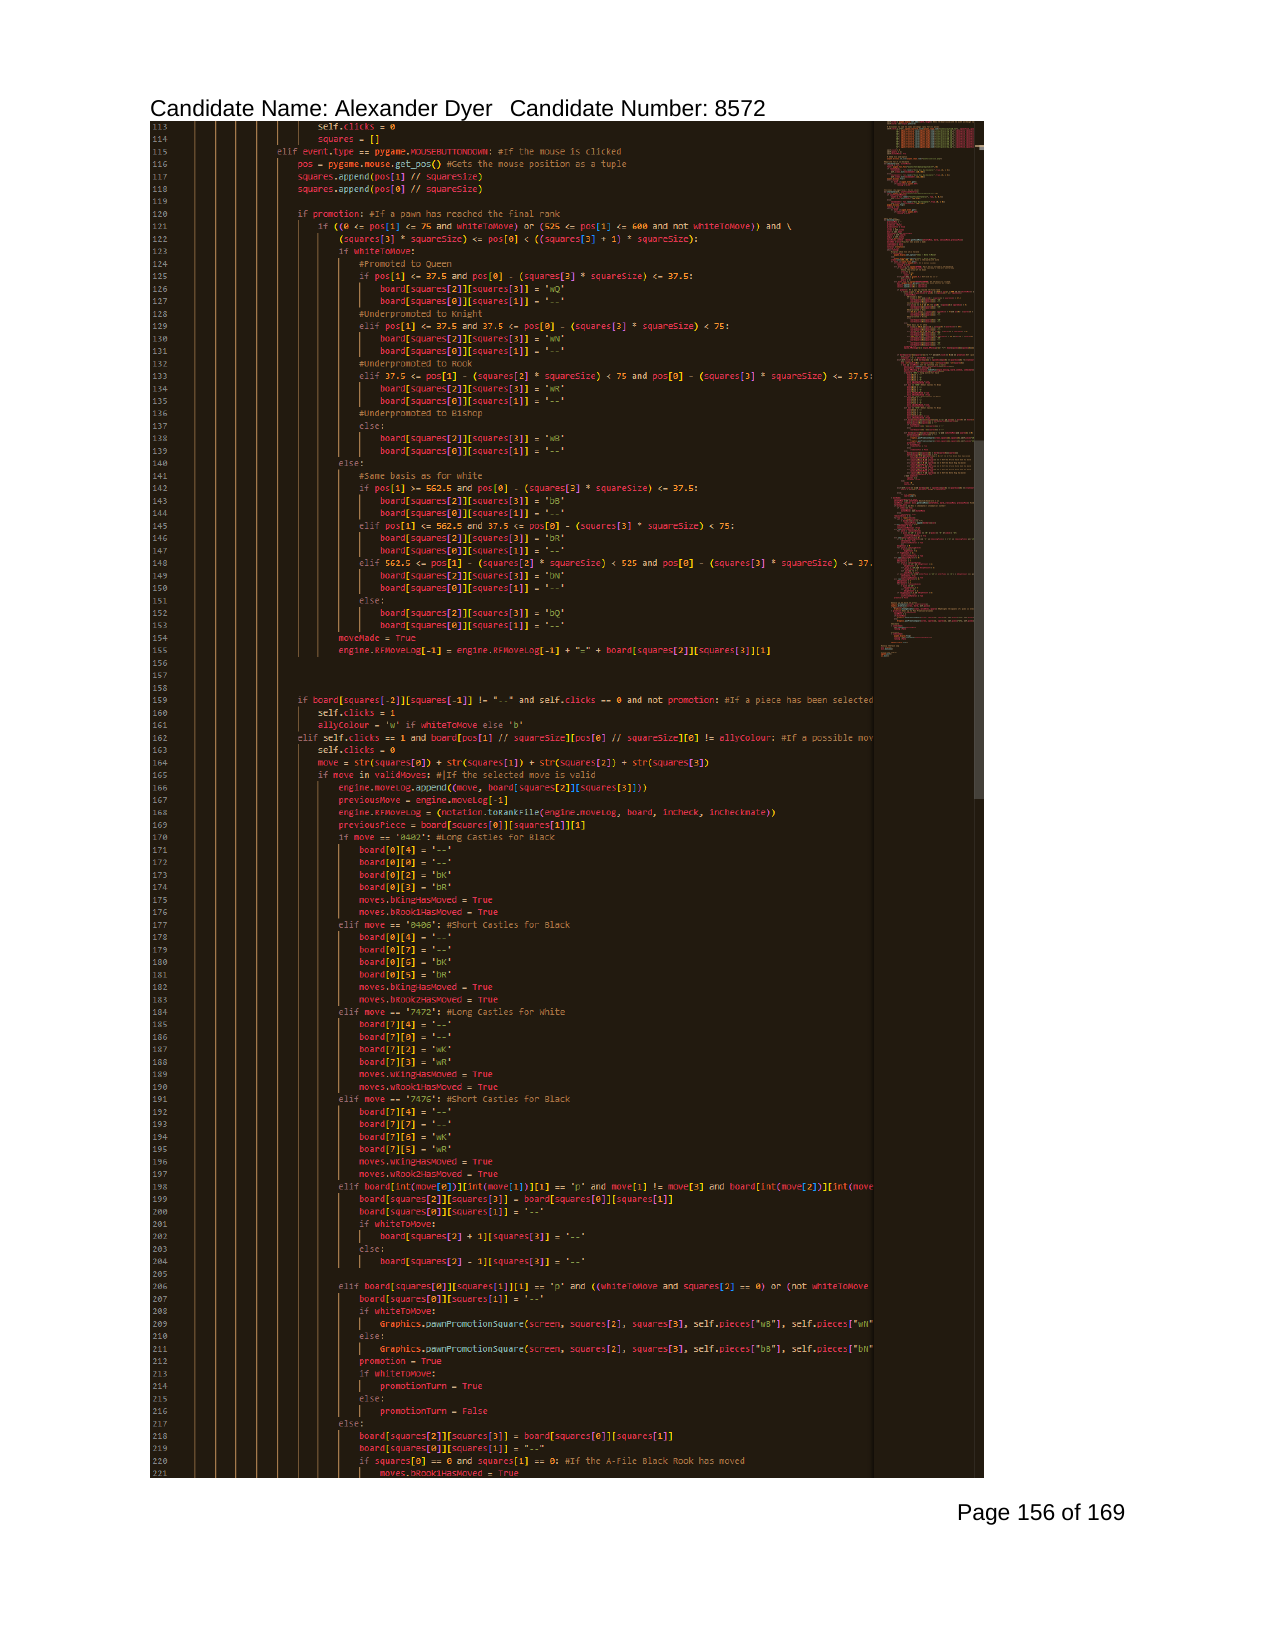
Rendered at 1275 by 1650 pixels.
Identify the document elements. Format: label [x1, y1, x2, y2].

picture [150, 121, 984, 1478]
